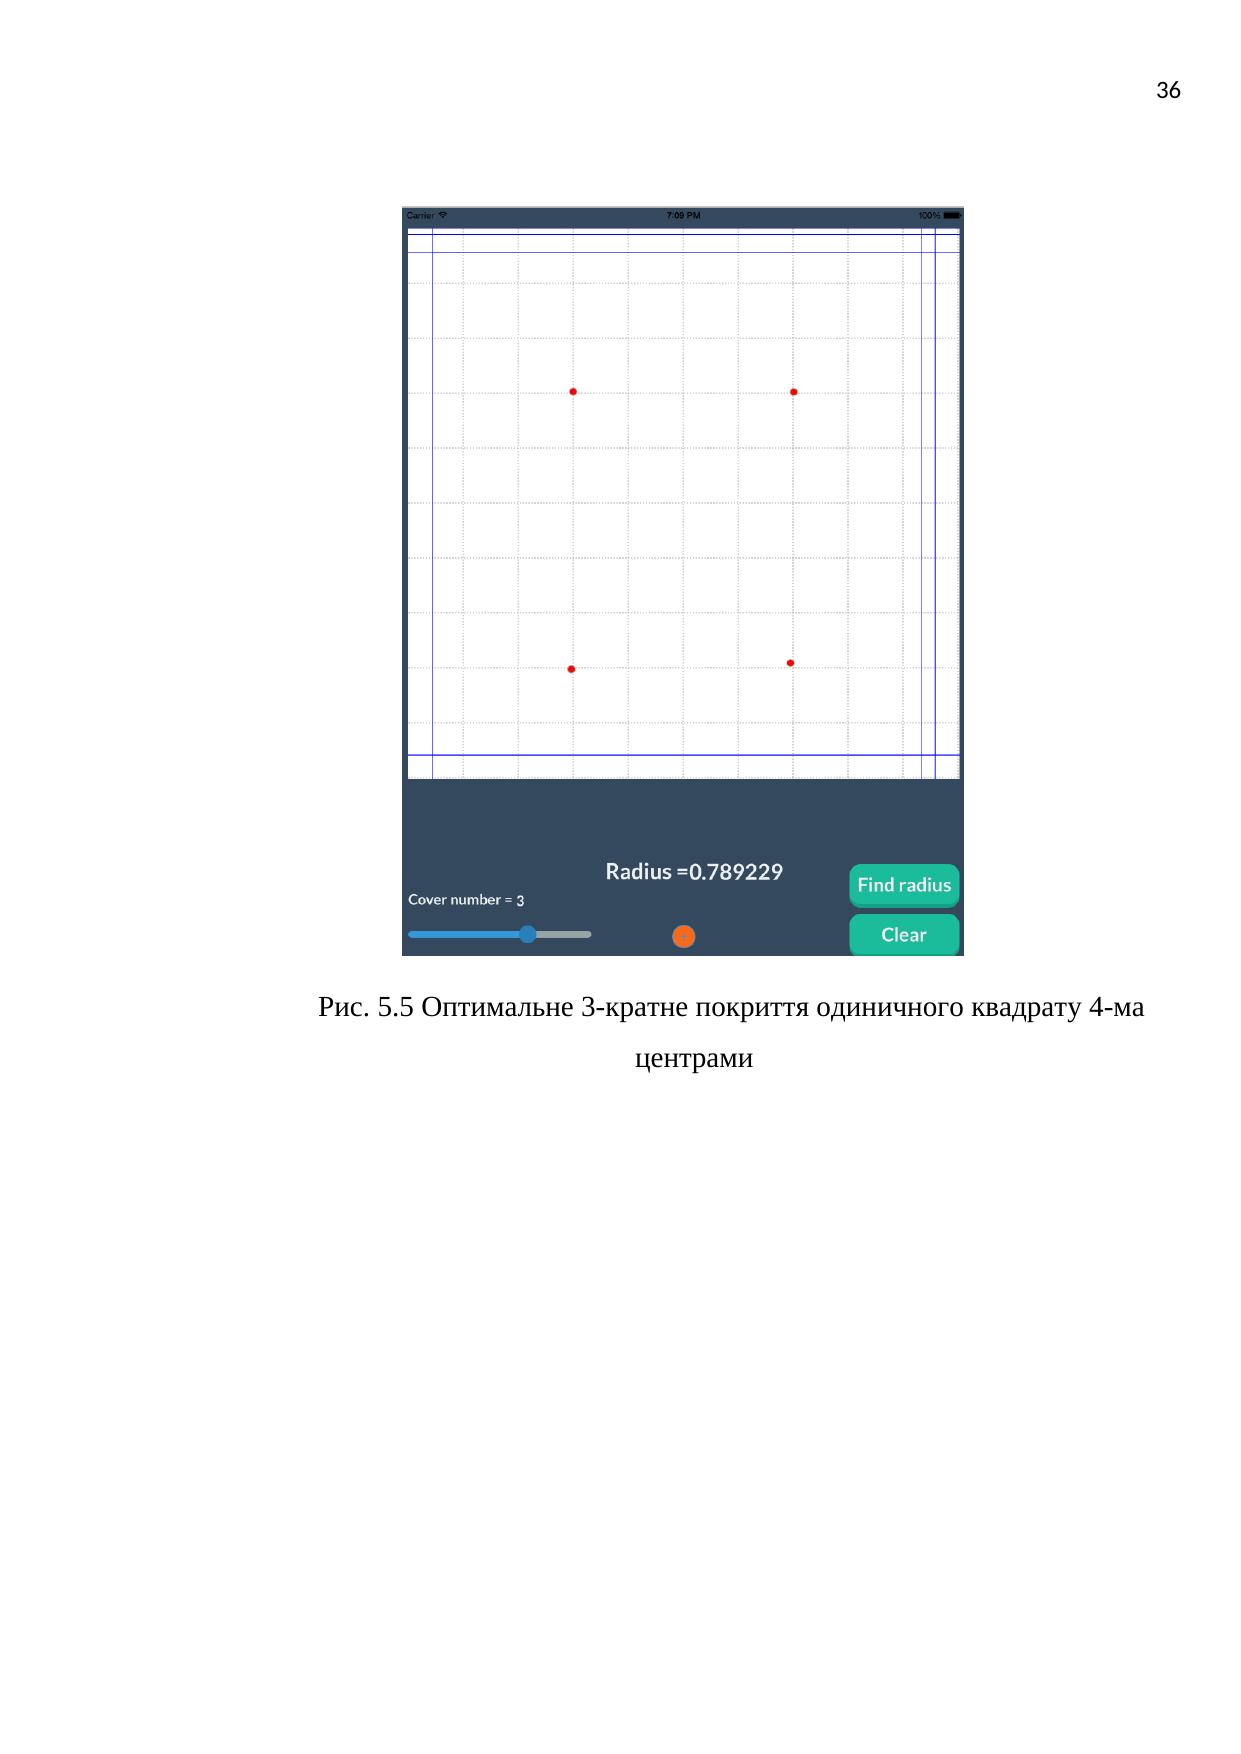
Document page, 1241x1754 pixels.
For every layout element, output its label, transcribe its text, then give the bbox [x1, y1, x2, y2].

picture [402, 206, 964, 956]
